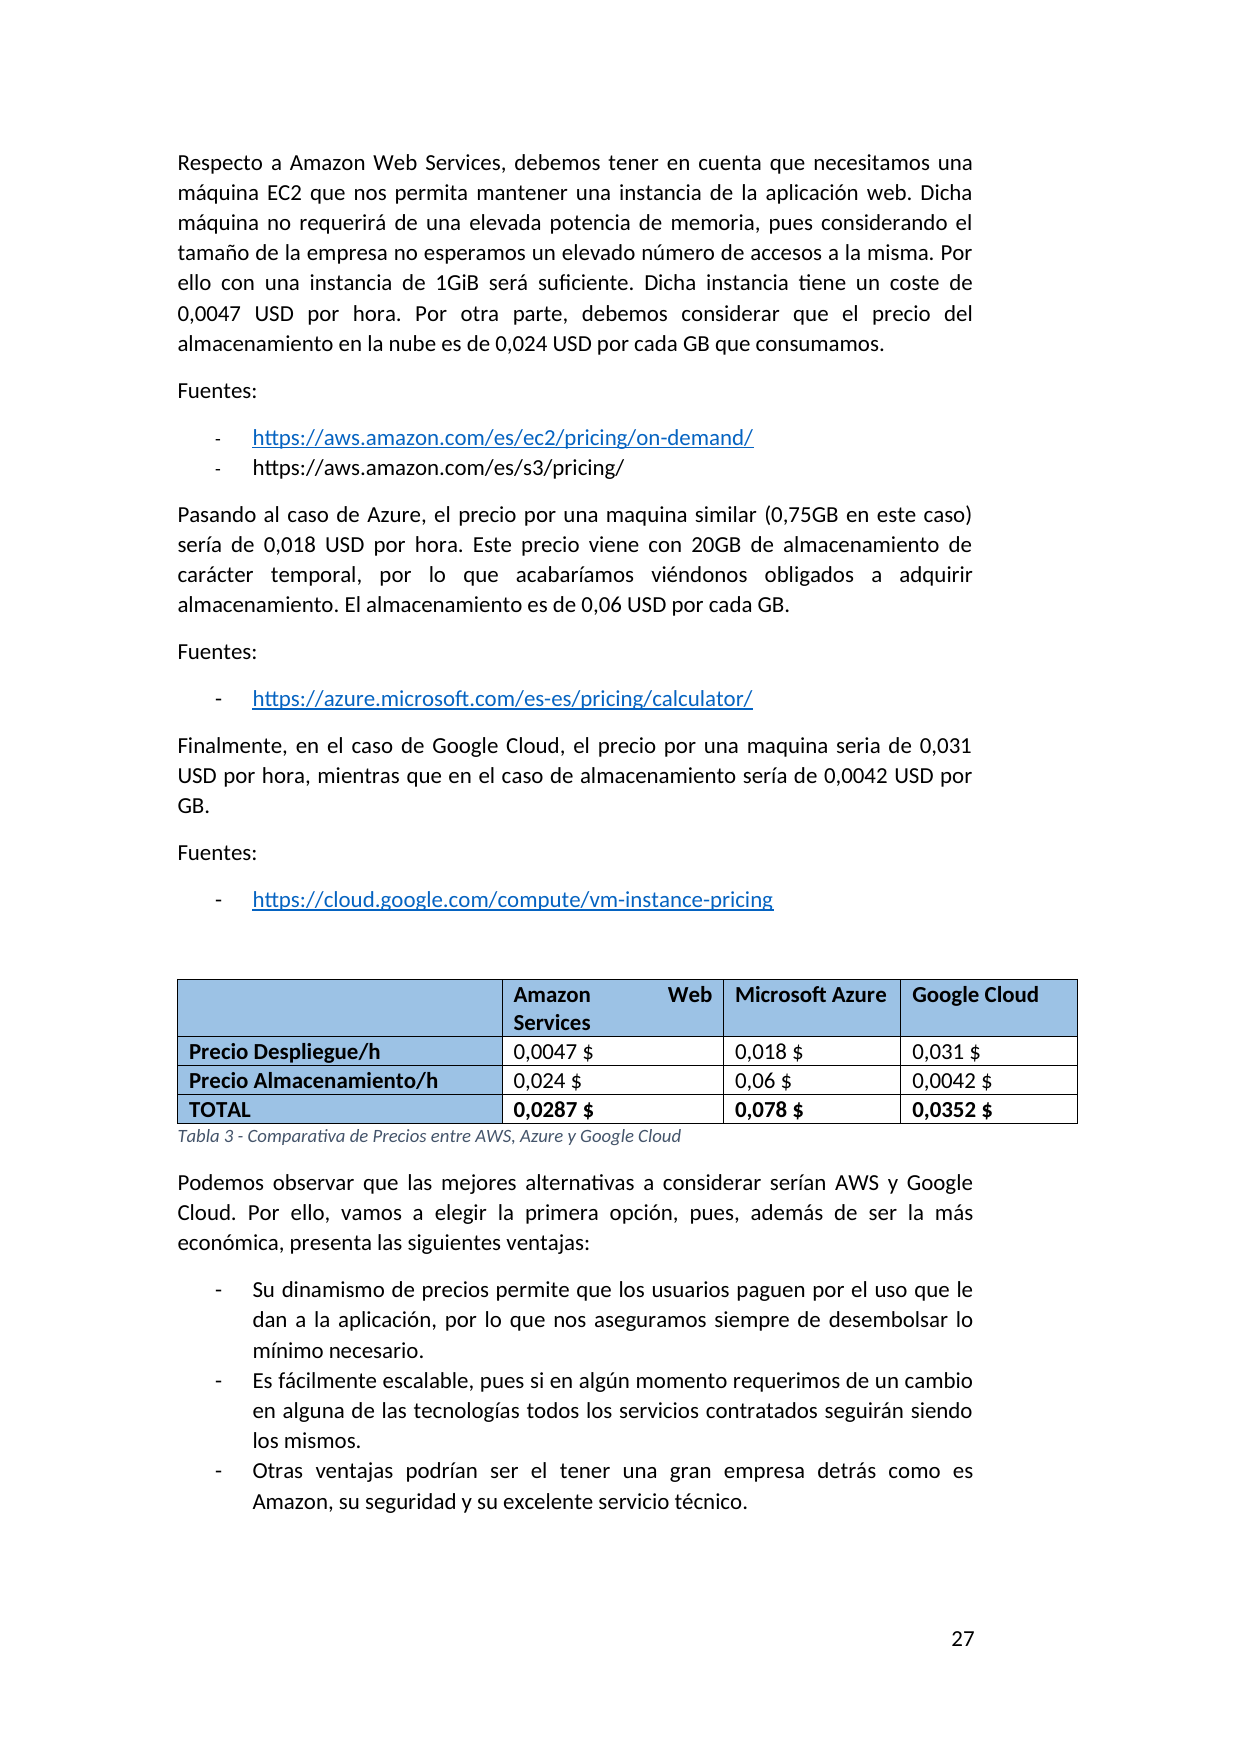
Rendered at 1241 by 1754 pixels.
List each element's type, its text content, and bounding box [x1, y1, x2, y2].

table_cell 0,0042 $ [901, 1066, 1077, 1094]
text Pasando al caso de Azure, el precio por una maquina similar (0,75GB en este caso) sería de 0,018 USD por hora. Este precio viene con 20GB de almacenamiento de carácter temporal, por lo que acabaríamos viéndonos obligados a adquirir almacenamiento. El almacenamiento es de 0,06 USD por cada GB. [177, 500, 974, 618]
list https://aws.amazon.com/es/ec2/pricing/on-demand/ [215, 423, 974, 451]
text Finalmente, en el caso de Google Cloud, el precio por una maquina seria de 0,031 USD por hora, mientras que en el caso de almacenamiento sería de 0,0042 USD por GB. [177, 731, 974, 819]
table_header [178, 980, 502, 1036]
table_cell 0,0047 $ [503, 1037, 723, 1065]
table_header Google Cloud [901, 980, 1077, 1036]
table_header Microsoft Azure [724, 980, 900, 1036]
table_cell 0,06 $ [724, 1066, 900, 1094]
list Es fácilmente escalable, pues si en algún momento requerimos de un cambio en alguna de las tecnologías todos los servicios contratados seguirán siendo los mismos. [215, 1366, 974, 1454]
text Fuentes: [177, 838, 974, 866]
list Su dinamismo de precios permite que los usuarios paguen por el uso que le dan a la aplicación, por lo que nos aseguramos siempre de desembolsar lo mínimo necesario. [215, 1275, 974, 1364]
text Fuentes: [177, 637, 974, 665]
table_cell 0,018 $ [724, 1037, 900, 1065]
table_cell 0,0352 $ [901, 1095, 1077, 1123]
table_cell TOTAL [178, 1095, 502, 1123]
table_cell 0,0287 $ [503, 1095, 723, 1123]
table_header Amazon Web Services [503, 980, 723, 1036]
text Podemos observar que las mejores alternativas a considerar serían AWS y Google Cloud. Por ello, vamos a elegir la primera opción, pues, además de ser la más económica, presenta las siguientes ventajas: [177, 1168, 974, 1256]
table_cell 0,024 $ [503, 1066, 723, 1094]
list https://azure.microsoft.com/es-es/pricing/calculator/ [215, 684, 974, 712]
list https://aws.amazon.com/es/s3/pricing/ [215, 453, 974, 481]
text Tabla 3 - Comparativa de Precios entre AWS, Azure y Google Cloud [177, 1124, 974, 1147]
list https://cloud.google.com/compute/vm-instance-pricing [215, 885, 974, 913]
text Fuentes: [177, 376, 974, 404]
table_cell 0,031 $ [901, 1037, 1077, 1065]
list Otras ventajas podrían ser el tener una gran empresa detrás como es Amazon, su seguridad y su excelente servicio técnico. [215, 1457, 974, 1515]
table_cell Precio Despliegue/h [178, 1037, 502, 1065]
table_cell 0,078 $ [724, 1095, 900, 1123]
text Respecto a Amazon Web Services, debemos tener en cuenta que necesitamos una máquina EC2 que nos permita mantener una instancia de la aplicación web. Dicha máquina no requerirá de una elevada potencia de memoria, pues considerando el tamaño de la empresa no esperamos un elevado número de accesos a la misma. Por ello con una instancia de 1GiB será suficiente. Dicha instancia tiene un coste de 0,0047 USD por hora. Por otra parte, debemos considerar que el precio del almacenamiento en la nube es de 0,024 USD por cada GB que consumamos. [177, 148, 974, 357]
table_cell Precio Almacenamiento/h [178, 1066, 502, 1094]
